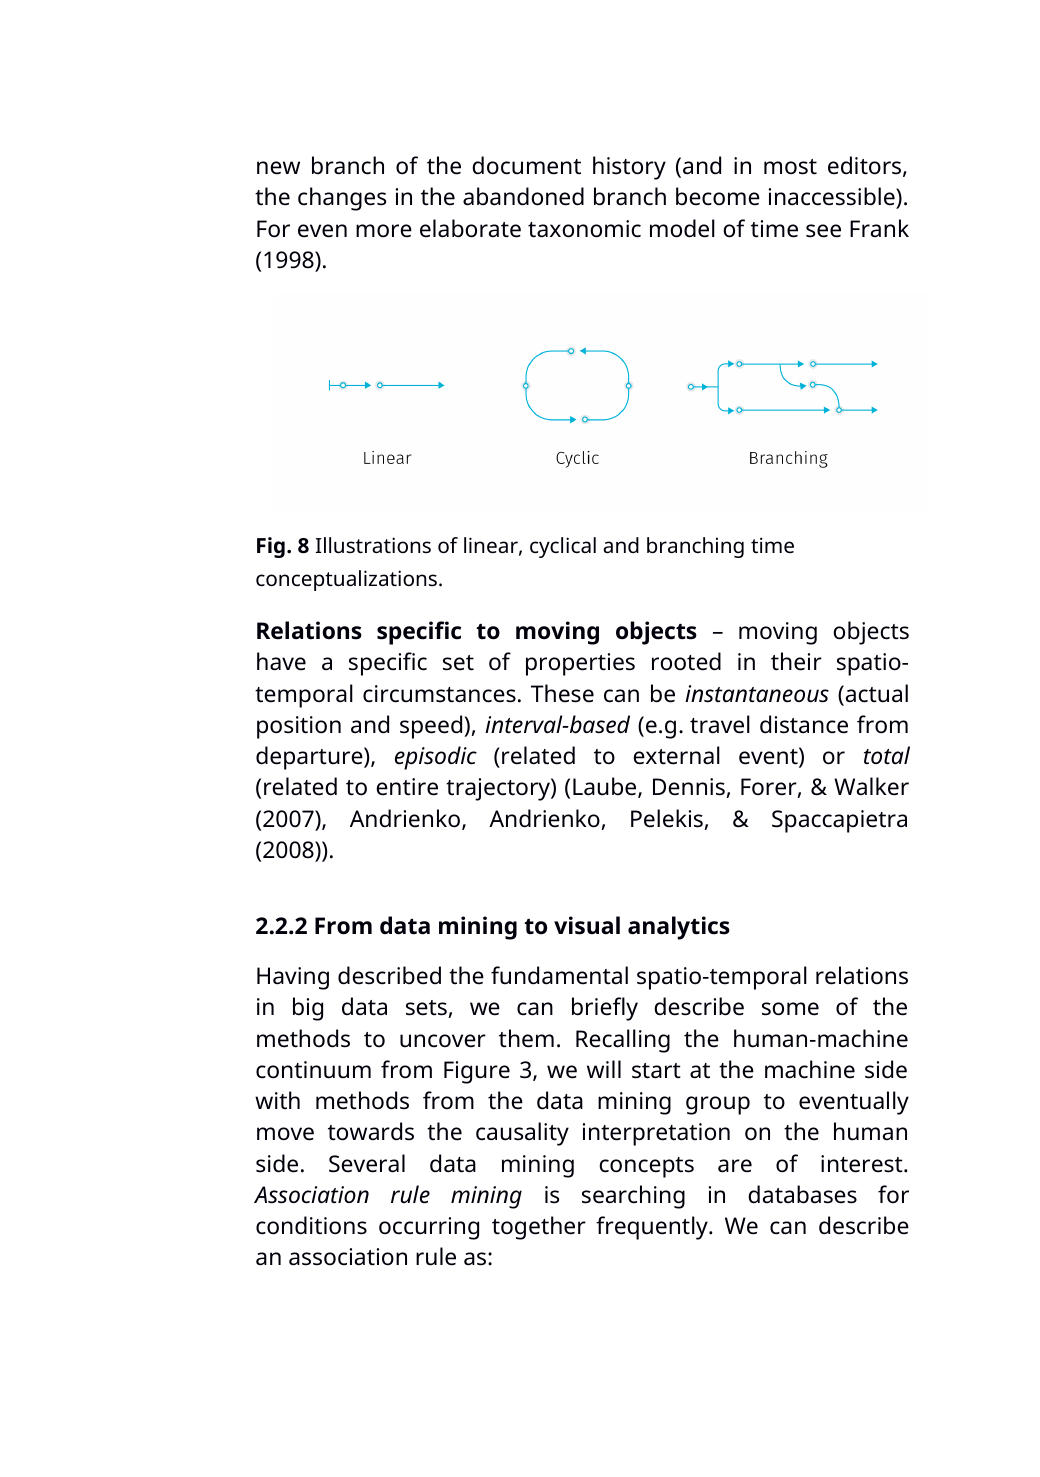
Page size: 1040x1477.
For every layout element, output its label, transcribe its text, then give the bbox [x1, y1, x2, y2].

text Relations specific to moving objects – moving objects have a specific set of properties rooted in their spatio-temporal circumstances. These can be instantaneous (actual position and speed), interval-based (e.g. travel distance from departure), episodic (related to external event) or total (related to entire trajectory) (Laube, Dennis, Forer, & Walker (2007), Andrienko, Andrienko, Pelekis, & Spaccapietra (2008)). [255, 615, 910, 865]
subtitle 2.2.2 From data mining to visual analytics [255, 910, 910, 941]
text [255, 150, 910, 275]
text Having described the fundamental spatio-temporal relations in big data sets, we can briefly describe some of the methods to uncover them. Recalling the human-machine continuum from Figure 3, we will start at the machine side with methods from the data mining group to eventually move towards the causality interpretation on the human side. Several data mining concepts are of interest. Association rule mining is searching in databases for conditions occurring together frequently. We can describe an association rule as: [255, 960, 910, 1273]
picture [274, 293, 929, 511]
text Fig. 8 Illustrations of linear, cyclical and branching time conceptualizations. [255, 531, 910, 592]
